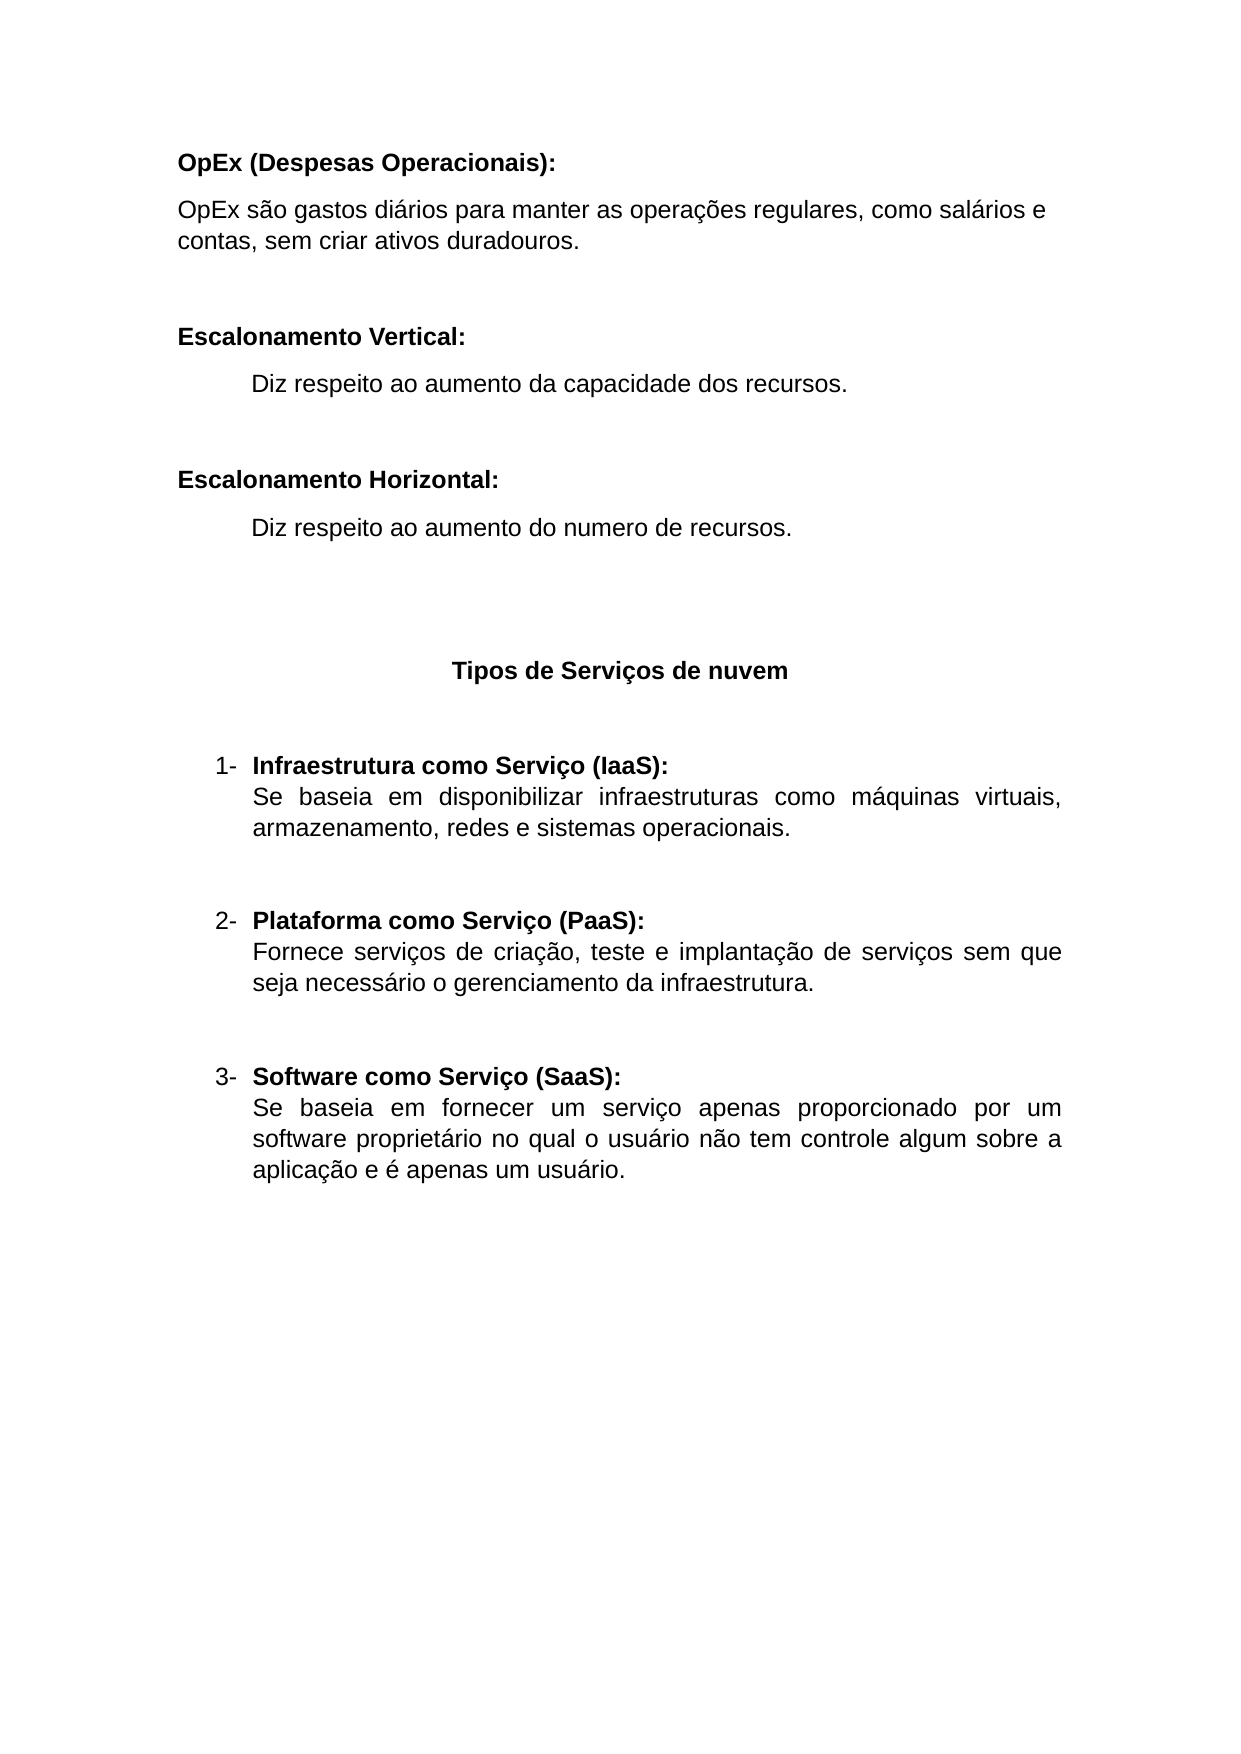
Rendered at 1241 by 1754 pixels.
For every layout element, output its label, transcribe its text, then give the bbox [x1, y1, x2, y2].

text OpEx (Despesas Operacionais): [177, 148, 1063, 176]
text Tipos de Serviços de nuvem [177, 656, 1063, 684]
text Escalonamento Horizontal: [177, 465, 1063, 494]
list Se baseia em disponibilizar infraestruturas como máquinas virtuais, armazenamento, redes e sistemas operacionais. [252, 782, 1063, 842]
text Escalonamento Vertical: [177, 322, 1063, 351]
text OpEx são gastos diários para manter as operações regulares, como salários e contas, sem criar ativos duradouros. [177, 195, 1063, 255]
list Se baseia em fornecer um serviço apenas proporcionado por um software proprietário no qual o usuário não tem controle algum sobre a aplicação e é apenas um usuário. [252, 1093, 1063, 1183]
text Diz respeito ao aumento da capacidade dos recursos. [177, 369, 1063, 398]
list Plataforma como Serviço (PaaS): [215, 906, 1063, 935]
list Fornece serviços de criação, teste e implantação de serviços sem que seja necessário o gerenciamento da infraestrutura. [252, 937, 1063, 997]
list Software como Serviço (SaaS): [215, 1062, 1063, 1090]
text Diz respeito ao aumento do numero de recursos. [177, 513, 1063, 541]
list Infraestrutura como Serviço (IaaS): [215, 751, 1063, 780]
